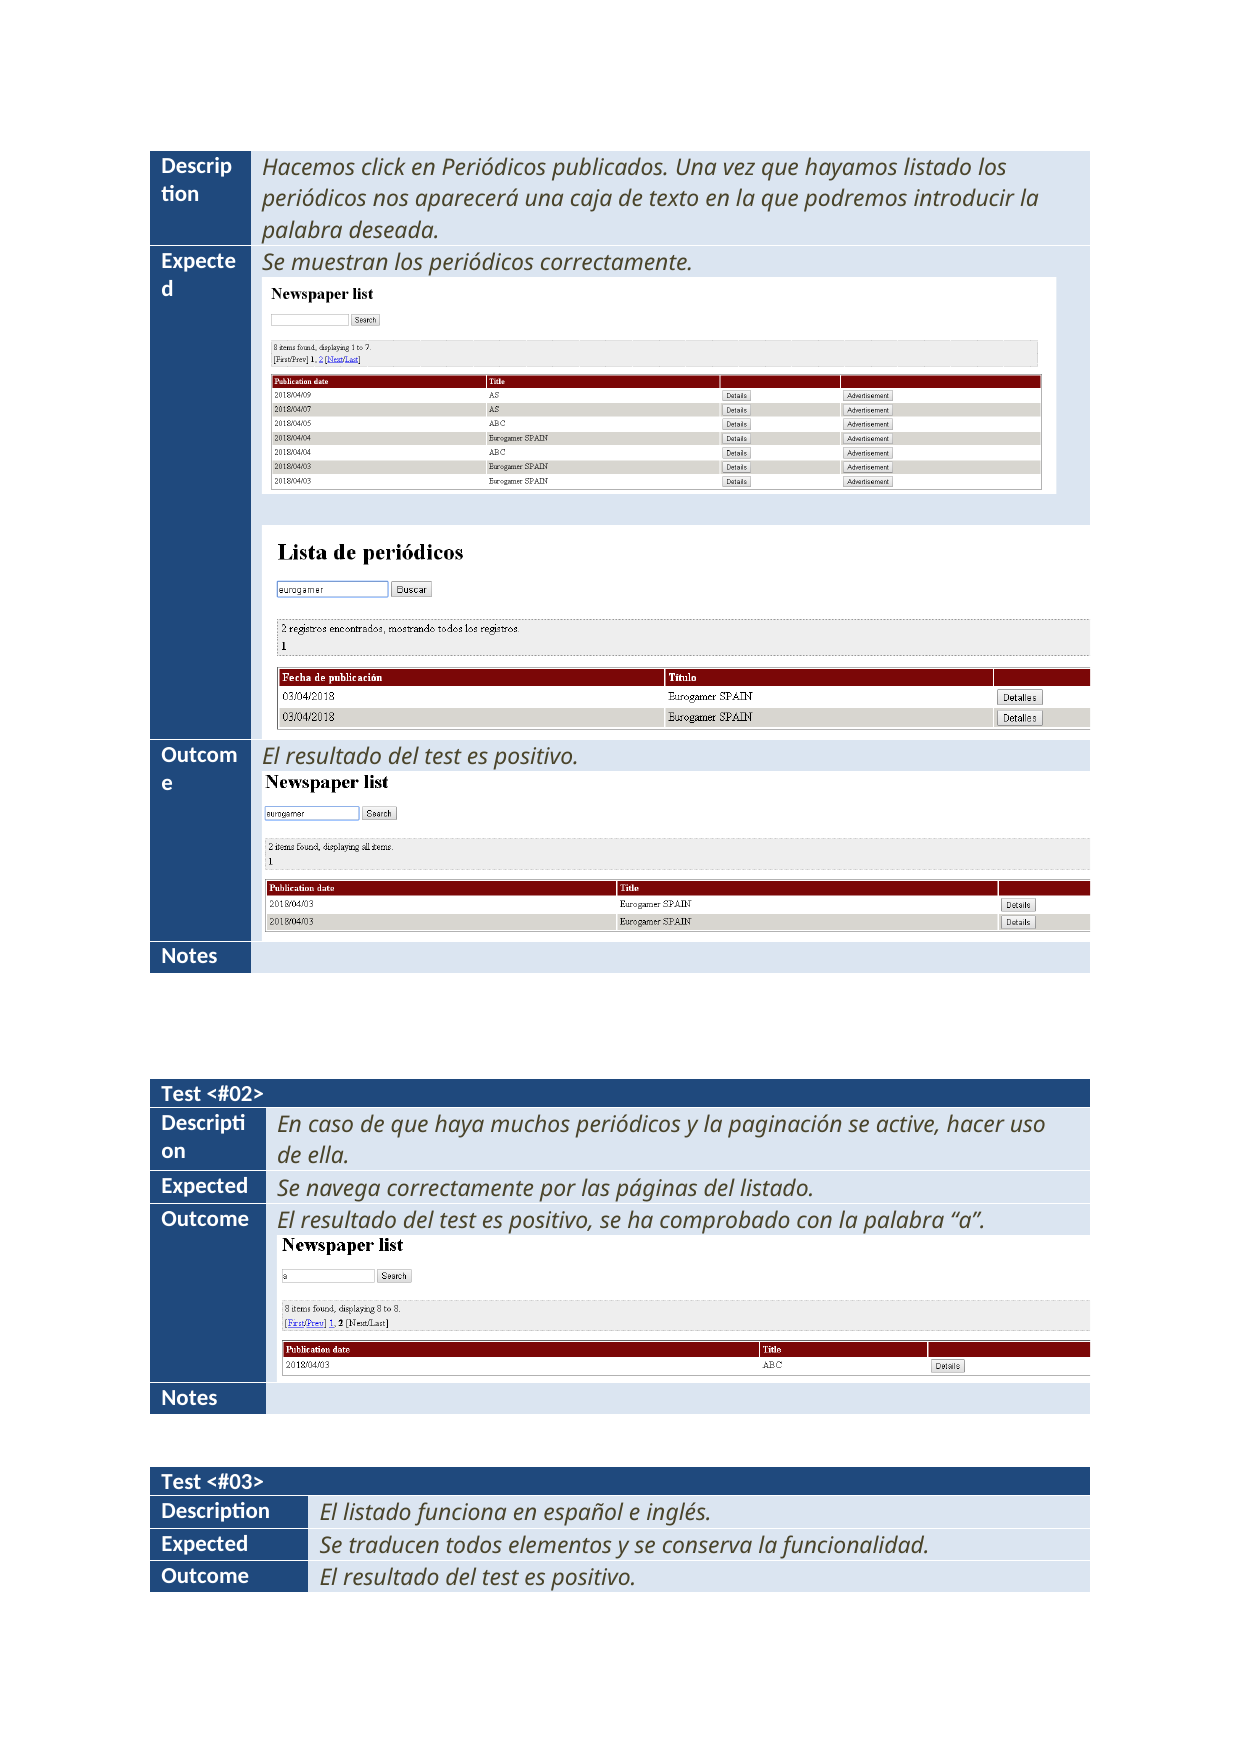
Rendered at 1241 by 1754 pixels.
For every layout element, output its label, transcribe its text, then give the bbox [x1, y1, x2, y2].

table_cell El resultado del test es positivo. [251, 740, 1090, 941]
table_cell El resultado del test es positivo. [308, 1561, 1090, 1592]
table_header Test <#03> [150, 1467, 1090, 1495]
table_cell Expected [150, 1171, 266, 1203]
table_cell [266, 1383, 1090, 1414]
table_cell Description [150, 1496, 308, 1528]
table_cell El listado funciona en español e inglés. [308, 1496, 1090, 1528]
table_cell Expected [150, 1529, 308, 1560]
table_cell Description [150, 1108, 266, 1170]
picture [261, 771, 1091, 941]
table_cell Notes [150, 942, 251, 973]
table_cell El resultado del test es positivo, se ha comprobado con la palabra “a”. [266, 1204, 1090, 1382]
table_cell Expected [150, 246, 251, 739]
table_cell Description [150, 151, 251, 245]
table_cell Outcome [150, 1561, 308, 1592]
table_cell Notes [150, 1383, 266, 1414]
table_cell Se navega correctamente por las páginas del listado. [266, 1171, 1090, 1203]
table_cell En caso de que haya muchos periódicos y la paginación se active, hacer uso de ella. [266, 1108, 1090, 1170]
table_cell Outcome [150, 1204, 266, 1382]
picture [261, 277, 1057, 494]
table_cell Se traducen todos elementos y se conserva la funcionalidad. [308, 1529, 1090, 1560]
table_cell [251, 942, 1090, 973]
picture [261, 525, 1091, 740]
table_header Test <#02> [150, 1079, 1090, 1107]
table_cell Se muestran los periódicos correctamente. [251, 246, 1090, 739]
picture [276, 1235, 1091, 1382]
table_cell Outcome [150, 740, 251, 941]
table_cell Hacemos click en Periódicos publicados. Una vez que hayamos listado los periódicos nos aparecerá una caja de texto en la que podremos introducir la palabra deseada. [251, 151, 1090, 245]
